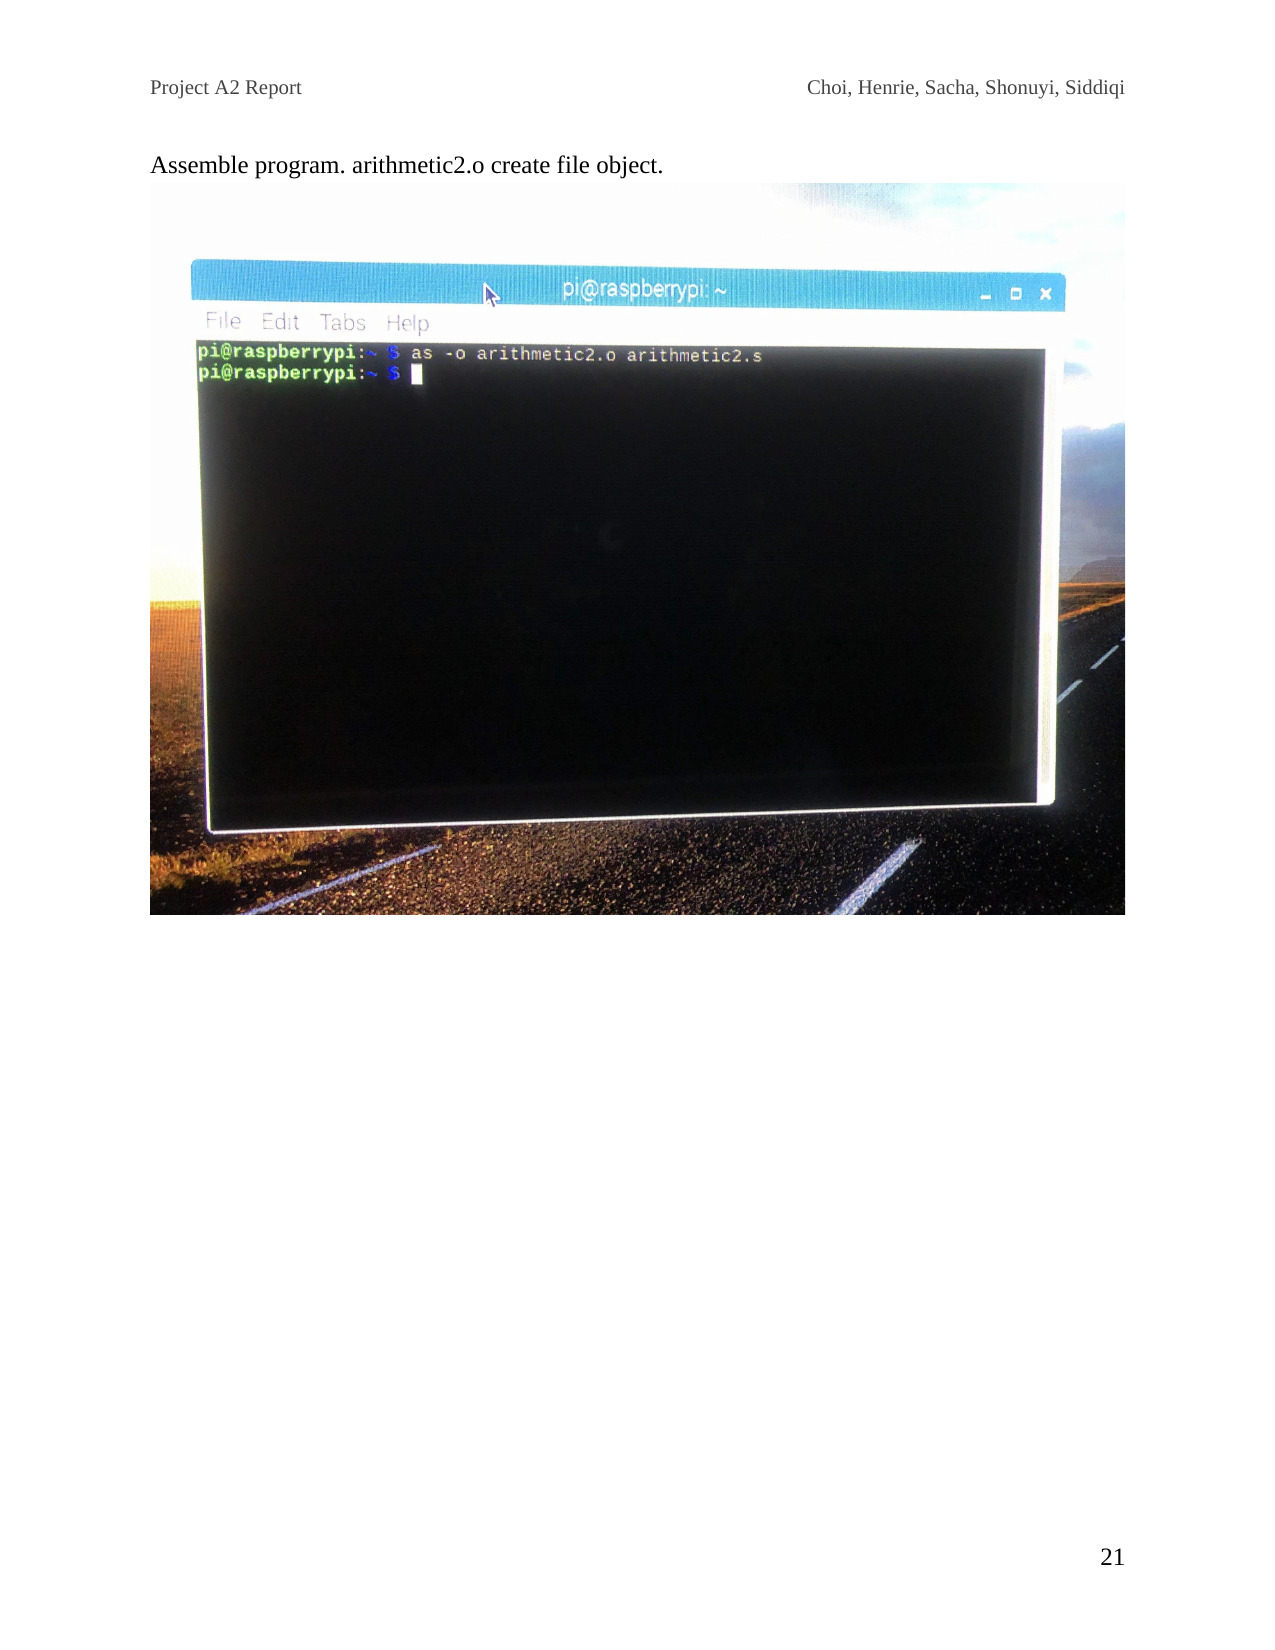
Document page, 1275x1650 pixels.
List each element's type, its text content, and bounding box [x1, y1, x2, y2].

picture [150, 183, 1125, 915]
text Assemble program. arithmetic2.o create file object. [150, 150, 1125, 183]
